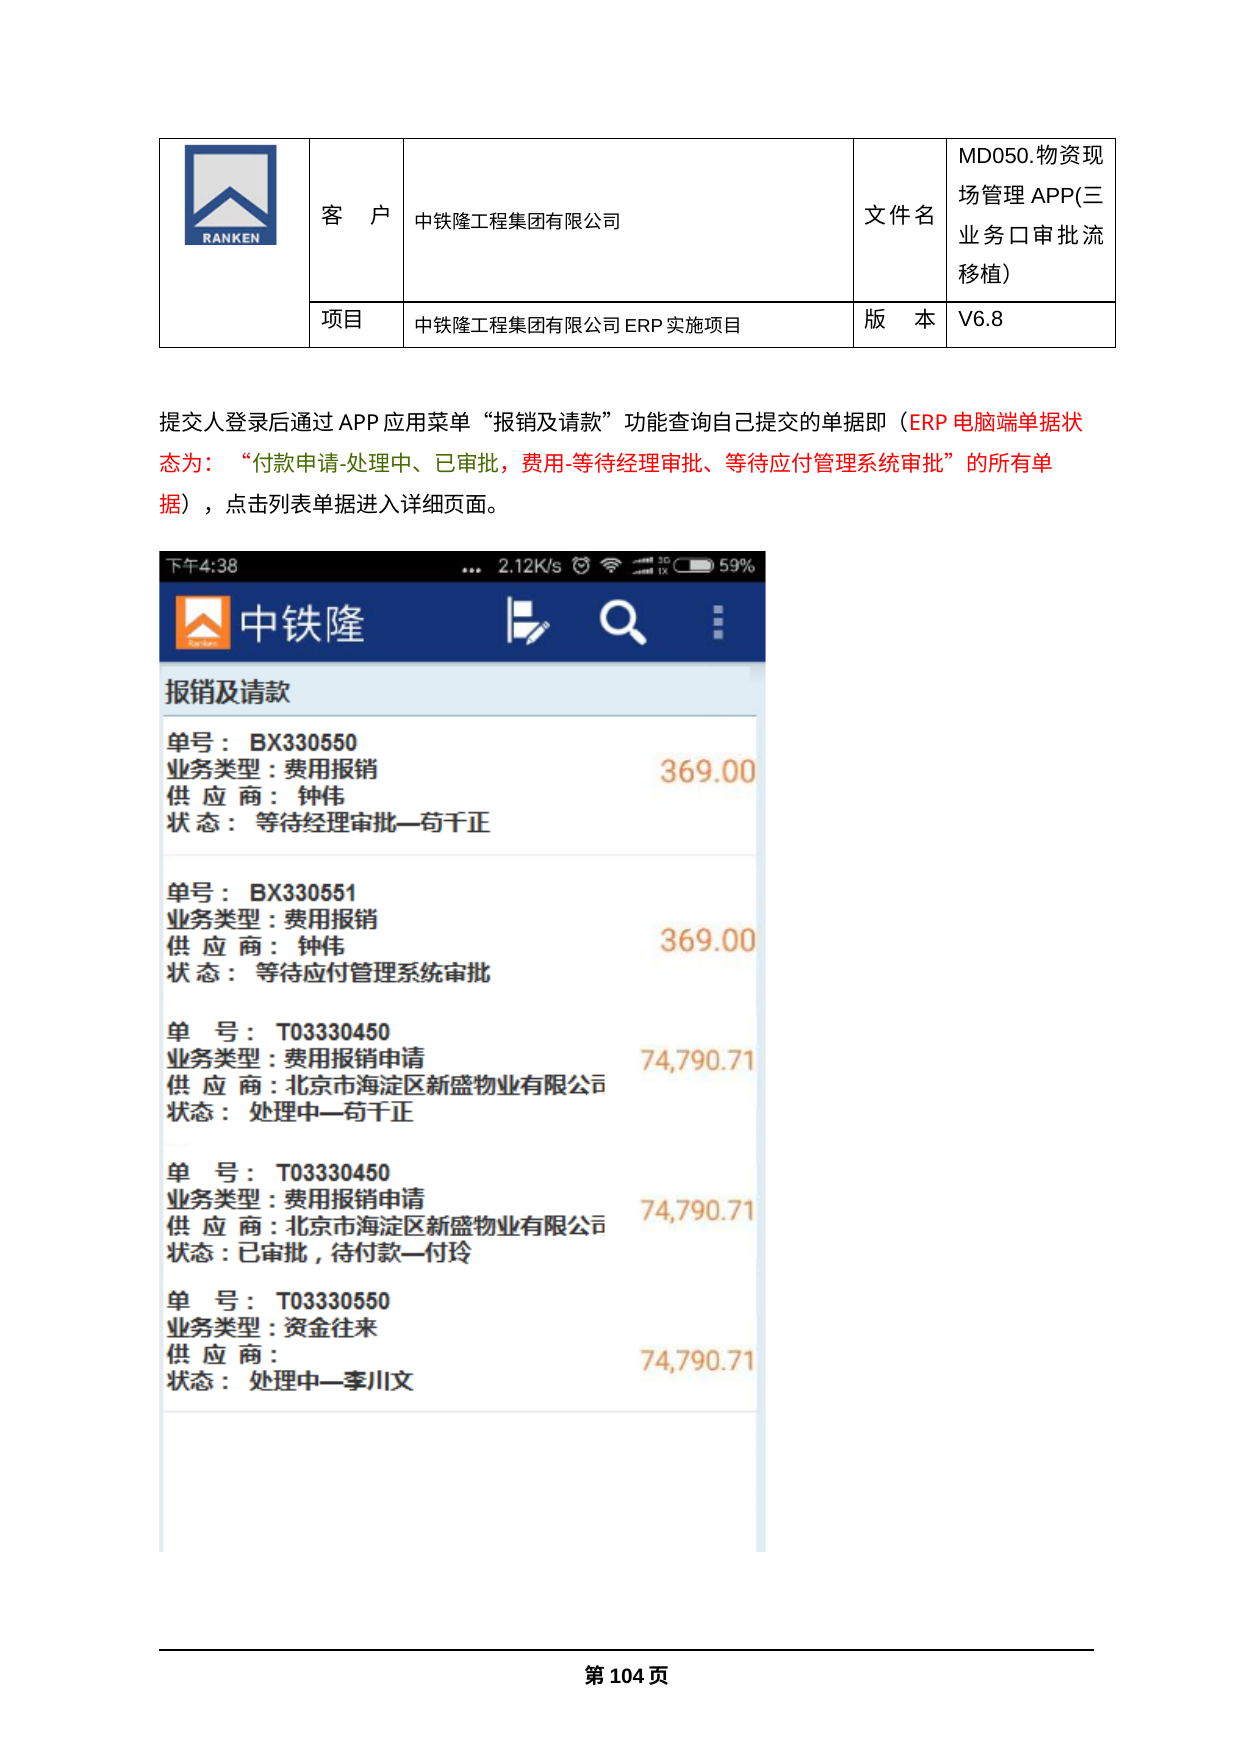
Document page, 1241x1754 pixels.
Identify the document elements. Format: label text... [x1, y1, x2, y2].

picture [174, 139, 282, 245]
text 提交人登录后通过APP应用菜单“报销及请款”功能查询自己提交的单据即（ERP电脑端单据状态为： “付款申请-处理中、已审批，费用-等待经理审批、等待应付管理系统审批”的所有单据），点击列表单据进入详细页面。 [159, 405, 1095, 519]
picture [159, 551, 769, 1552]
